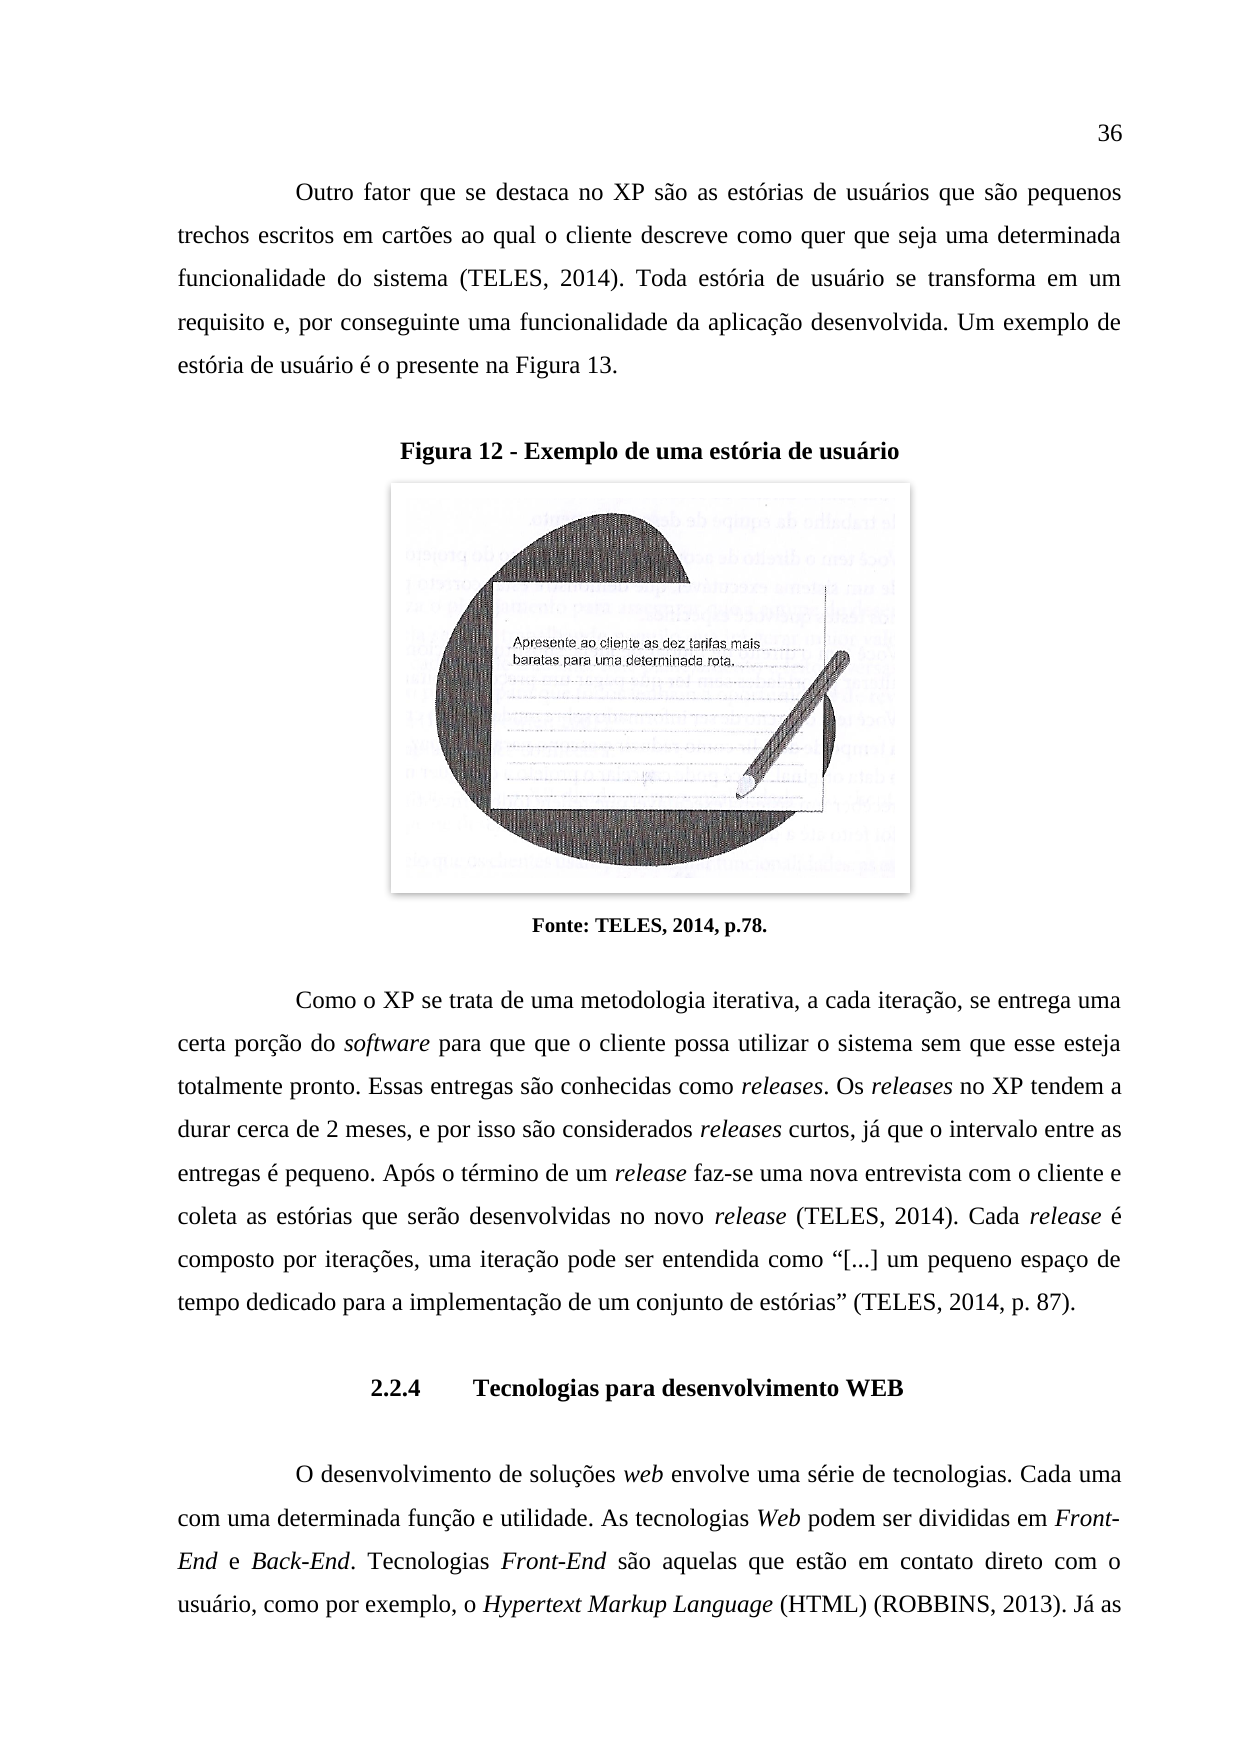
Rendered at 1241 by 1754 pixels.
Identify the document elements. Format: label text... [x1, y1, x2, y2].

text Outro fator que se destaca no XP são as estórias de usuários que são pequenos trechos escritos em cartões ao qual o cliente descreve como quer que seja uma determinada funcionalidade do sistema (TELES, 2014). Toda estória de usuário se transforma em um requisito e, por conseguinte uma funcionalidade da aplicação desenvolvida. Um exemplo de estória de usuário é o presente na Figura 13. [177, 177, 1122, 378]
text Fonte: TELES, 2014, p.78. [177, 913, 1122, 937]
text Como o XP se trata de uma metodologia iterativa, a cada iteração, se entrega uma certa porção do software para que que o cliente possa utilizar o sistema sem que esse esteja totalmente pronto. Essas entregas são conhecidas como releases. Os releases no XP tendem a durar cerca de 2 meses, e por isso são considerados releases curtos, já que o intervalo entre as entregas é pequeno. Após o término de um release faz-se uma nova entrevista com o cliente e coleta as estórias que serão desenvolvidas no novo release (TELES, 2014). Cada release é composto por iterações, uma iteração pode ser entendida como “[...] um pequeno espaço de tempo dedicado para a implementação de um conjunto de estórias” (TELES, 2014, p. 87). [177, 985, 1122, 1316]
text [177, 1459, 1122, 1618]
subtitle Tecnologias para desenvolvimento WEB [252, 1373, 1122, 1402]
picture [406, 498, 895, 878]
